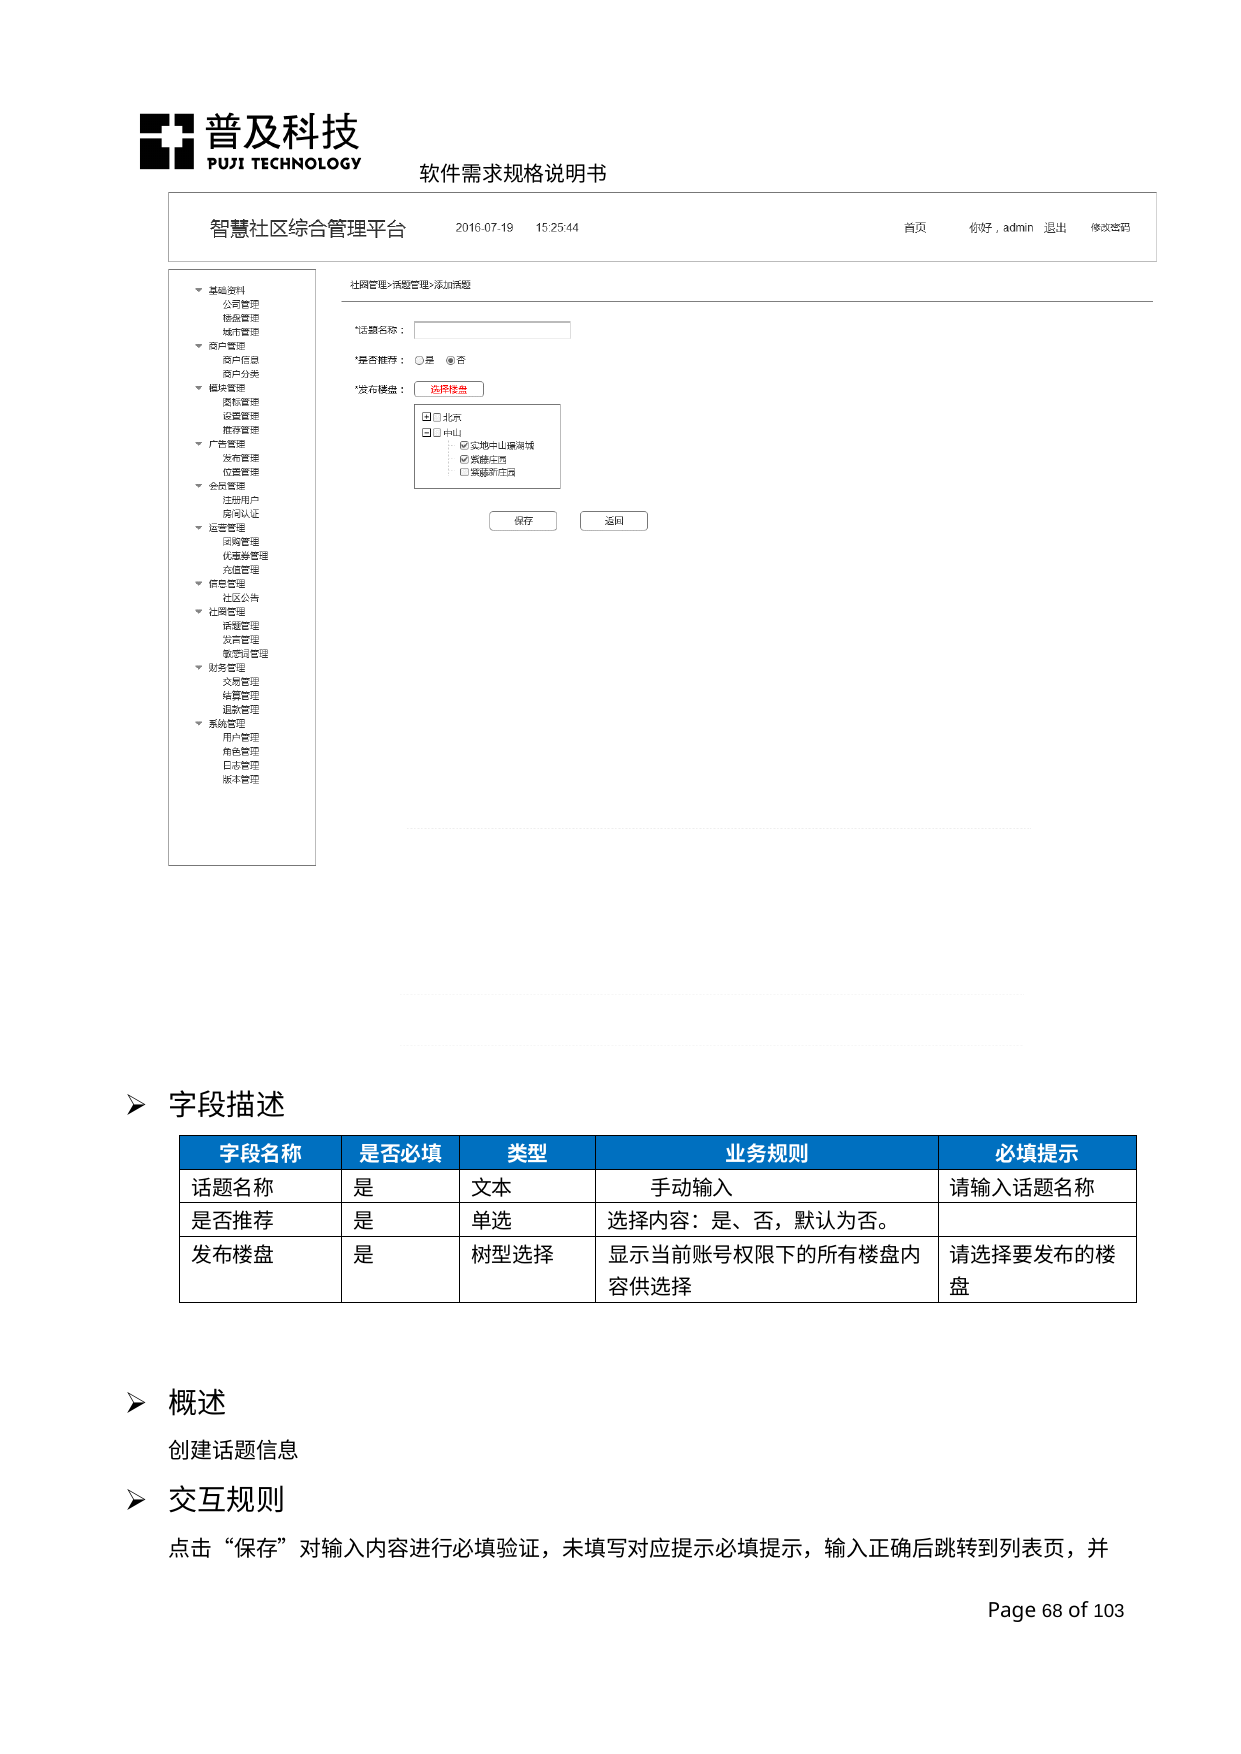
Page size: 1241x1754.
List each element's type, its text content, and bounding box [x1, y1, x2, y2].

table_cell 显示当前账号权限下的所有楼盘内容供选择 [596, 1237, 938, 1302]
table_cell 是 [342, 1170, 459, 1202]
table_cell 文本 [460, 1170, 595, 1202]
table_cell 是否推荐 [180, 1203, 341, 1236]
table_cell 手动输入 [596, 1170, 938, 1202]
table_header 业务规则 [596, 1136, 938, 1169]
list 字段描述 [124, 1070, 1113, 1135]
list 交互规则 [124, 1465, 1113, 1530]
table_header 必填提示 [939, 1136, 1136, 1169]
table_header 是否必填 [342, 1136, 459, 1169]
table_cell [939, 1203, 1136, 1236]
table_cell 请选择要发布的楼盘 [939, 1237, 1136, 1302]
list 概述 [124, 1368, 1113, 1433]
picture [168, 192, 1157, 1046]
table_cell 是 [342, 1237, 459, 1302]
table_cell 是 [342, 1203, 459, 1236]
picture [124, 103, 366, 182]
table_cell 话题名称 [180, 1170, 341, 1202]
table_header 类型 [460, 1136, 595, 1169]
table_cell 请输入话题名称 [939, 1170, 1136, 1202]
table_cell 选择内容：是、否，默认为否。 [596, 1203, 938, 1236]
table_header 字段名称 [180, 1136, 341, 1169]
table_cell 发布楼盘 [180, 1237, 341, 1302]
list 点击“保存”对输入内容进行必填验证，未填写对应提示必填提示，输入正确后跳转到列表页，并创建模块信息在列表页最上方显示。如果发布楼盘为多个，将在多个楼盘创建同一话题的不同记录。 [168, 1530, 1113, 1563]
list 创建话题信息 [168, 1433, 1113, 1465]
table_cell 单选 [460, 1203, 595, 1236]
table_cell 树型选择 [460, 1237, 595, 1302]
